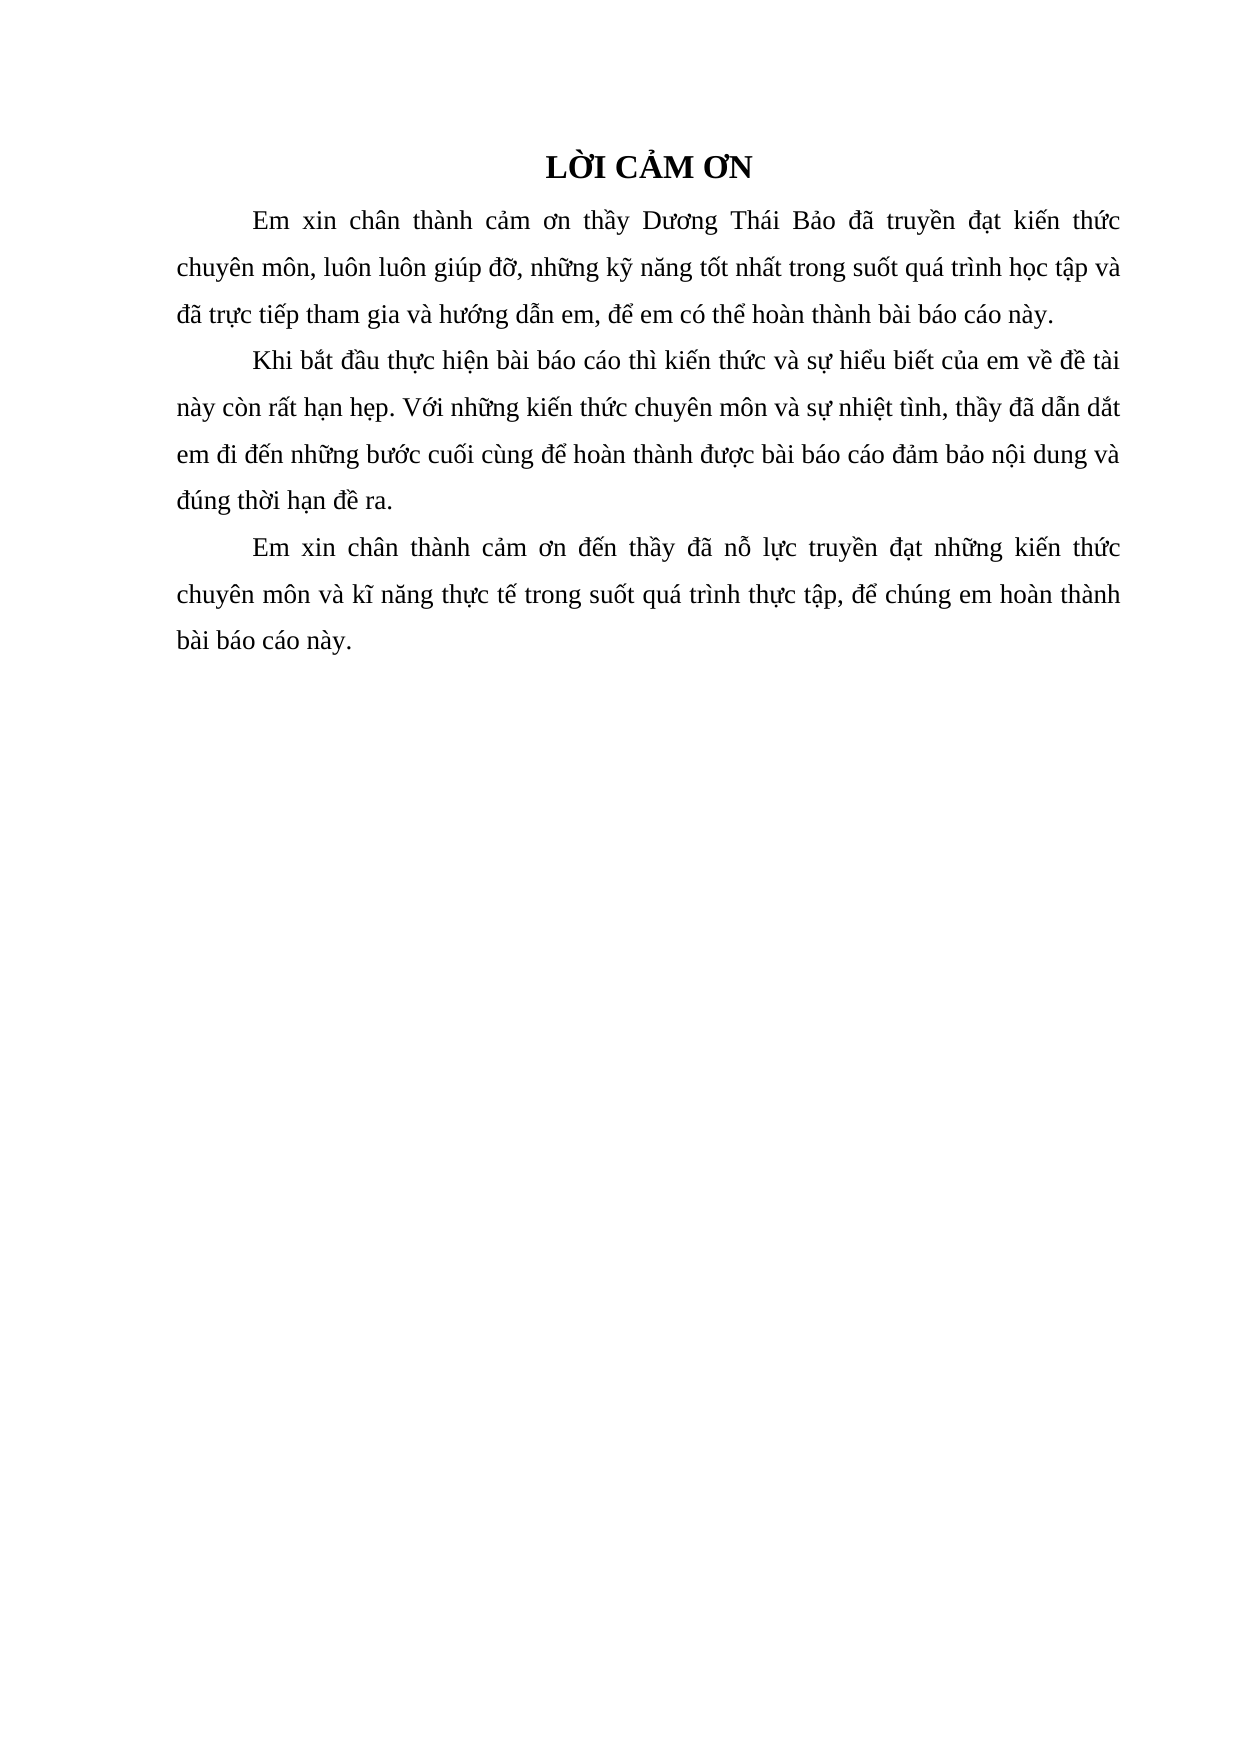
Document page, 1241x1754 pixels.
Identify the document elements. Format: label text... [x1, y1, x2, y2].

text LỜI CẢM ƠN [176, 147, 1122, 185]
text Khi bắt đầu thực hiện bài báo cáo thì kiến thức và sự hiểu biết của em về đề tài này còn rất hạn hẹp. Với những kiến thức chuyên môn và sự nhiệt tình, thầy đã dẫn dắt em đi đến những bước cuối cùng để hoàn thành được bài báo cáo đảm bảo nội dung và đúng thời hạn đề ra. [176, 344, 1122, 516]
text Em xin chân thành cảm ơn thầy Dương Thái Bảo đã truyền đạt kiến thức chuyên môn, luôn luôn giúp đỡ, những kỹ năng tốt nhất trong suốt quá trình học tập và đã trực tiếp tham gia và hướng dẫn em, để em có thể hoàn thành bài báo cáo này. [176, 204, 1122, 329]
text Em xin chân thành cảm ơn đến thầy đã nỗ lực truyền đạt những kiến thức chuyên môn và kĩ năng thực tế trong suốt quá trình thực tập, để chúng em hoàn thành bài báo cáo này. [176, 531, 1122, 656]
